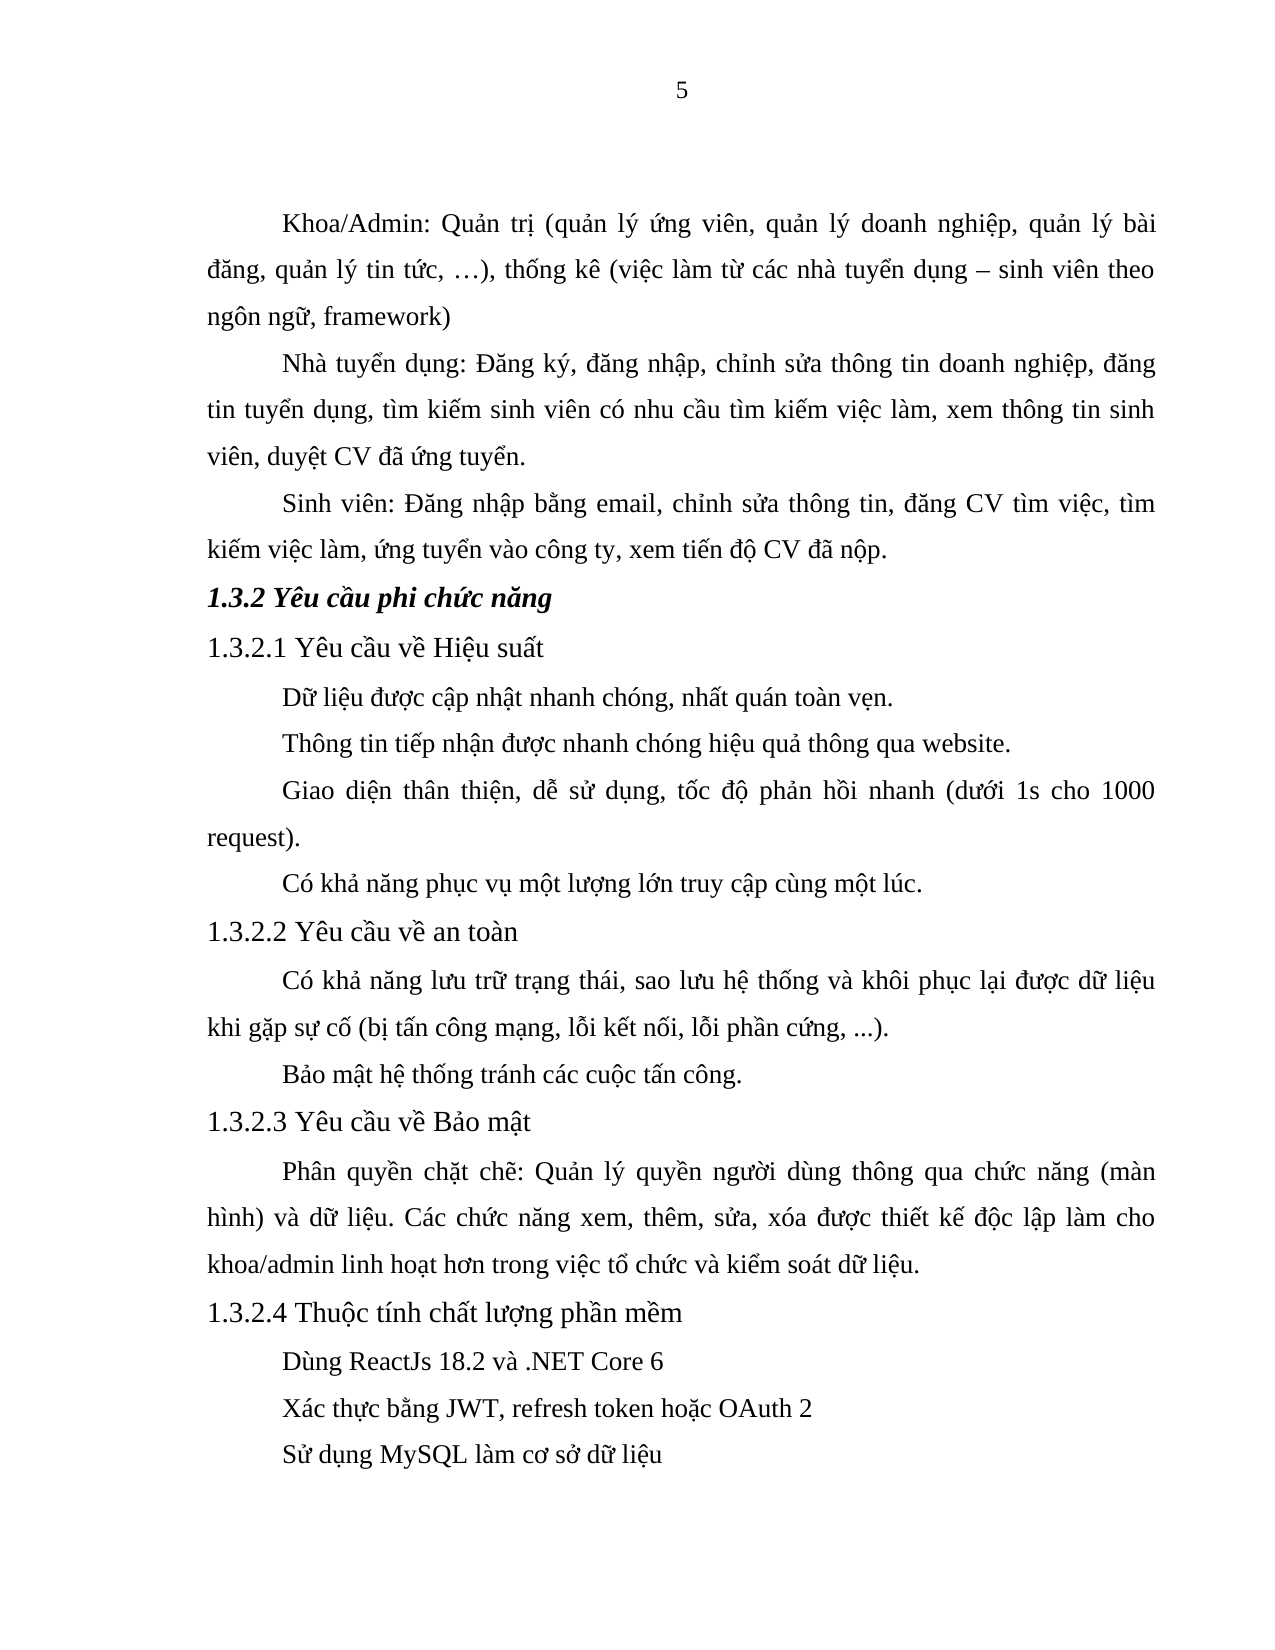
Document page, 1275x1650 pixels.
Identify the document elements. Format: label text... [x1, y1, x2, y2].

text Sử dụng MySQL làm cơ sở dữ liệu [207, 1438, 1157, 1469]
text Giao diện thân thiện, dễ sử dụng, tốc độ phản hồi nhanh (dưới 1s cho 1000 request). [207, 774, 1157, 852]
list Thuộc tính chất lượng phần mềm [207, 1295, 1157, 1328]
text Dữ liệu được cập nhật nhanh chóng, nhất quán toàn vẹn. [207, 681, 1157, 712]
list Yêu cầu về Bảo mật [207, 1104, 1157, 1138]
text Sinh viên: Đăng nhập bằng email, chỉnh sửa thông tin, đăng CV tìm việc, tìm kiếm việc làm, ứng tuyển vào công ty, xem tiến độ CV đã nộp. [207, 487, 1157, 564]
list Yêu cầu về an toàn [207, 914, 1157, 948]
text Có khả năng phục vụ một lượng lớn truy cập cùng một lúc. [207, 867, 1157, 898]
text Có khả năng lưu trữ trạng thái, sao lưu hệ thống và khôi phục lại được dữ liệu khi gặp sự cố (bị tấn công mạng, lỗi kết nối, lỗi phần cứng, ...). [207, 964, 1157, 1042]
text Bảo mật hệ thống tránh các cuộc tấn công. [207, 1058, 1157, 1089]
text Phân quyền chặt chẽ: Quản lý quyền người dùng thông qua chức năng (màn hình) và dữ liệu. Các chức năng xem, thêm, sửa, xóa được thiết kế độc lập làm cho khoa/admin linh hoạt hơn trong việc tổ chức và kiểm soát dữ liệu. [207, 1155, 1157, 1279]
text Dùng ReactJs 18.2 và .NET Core 6 [207, 1345, 1157, 1376]
text Xác thực bằng JWT, refresh token hoặc OAuth 2 [207, 1392, 1157, 1423]
text Nhà tuyển dụng: Đăng ký, đăng nhập, chỉnh sửa thông tin doanh nghiệp, đăng tin tuyển dụng, tìm kiếm sinh viên có nhu cầu tìm kiếm việc làm, xem thông tin sinh viên, duyệt CV đã ứng tuyển. [207, 347, 1157, 471]
text Khoa/Admin: Quản trị (quản lý ứng viên, quản lý doanh nghiệp, quản lý bài đăng, quản lý tin tức, …), thống kê (việc làm từ các nhà tuyển dụng – sinh viên theo ngôn ngữ, framework) [207, 207, 1157, 331]
list Yêu cầu phi chức năng [207, 580, 1157, 614]
list Yêu cầu về Hiệu suất [207, 630, 1157, 664]
text Thông tin tiếp nhận được nhanh chóng hiệu quả thông qua website. [207, 727, 1157, 758]
